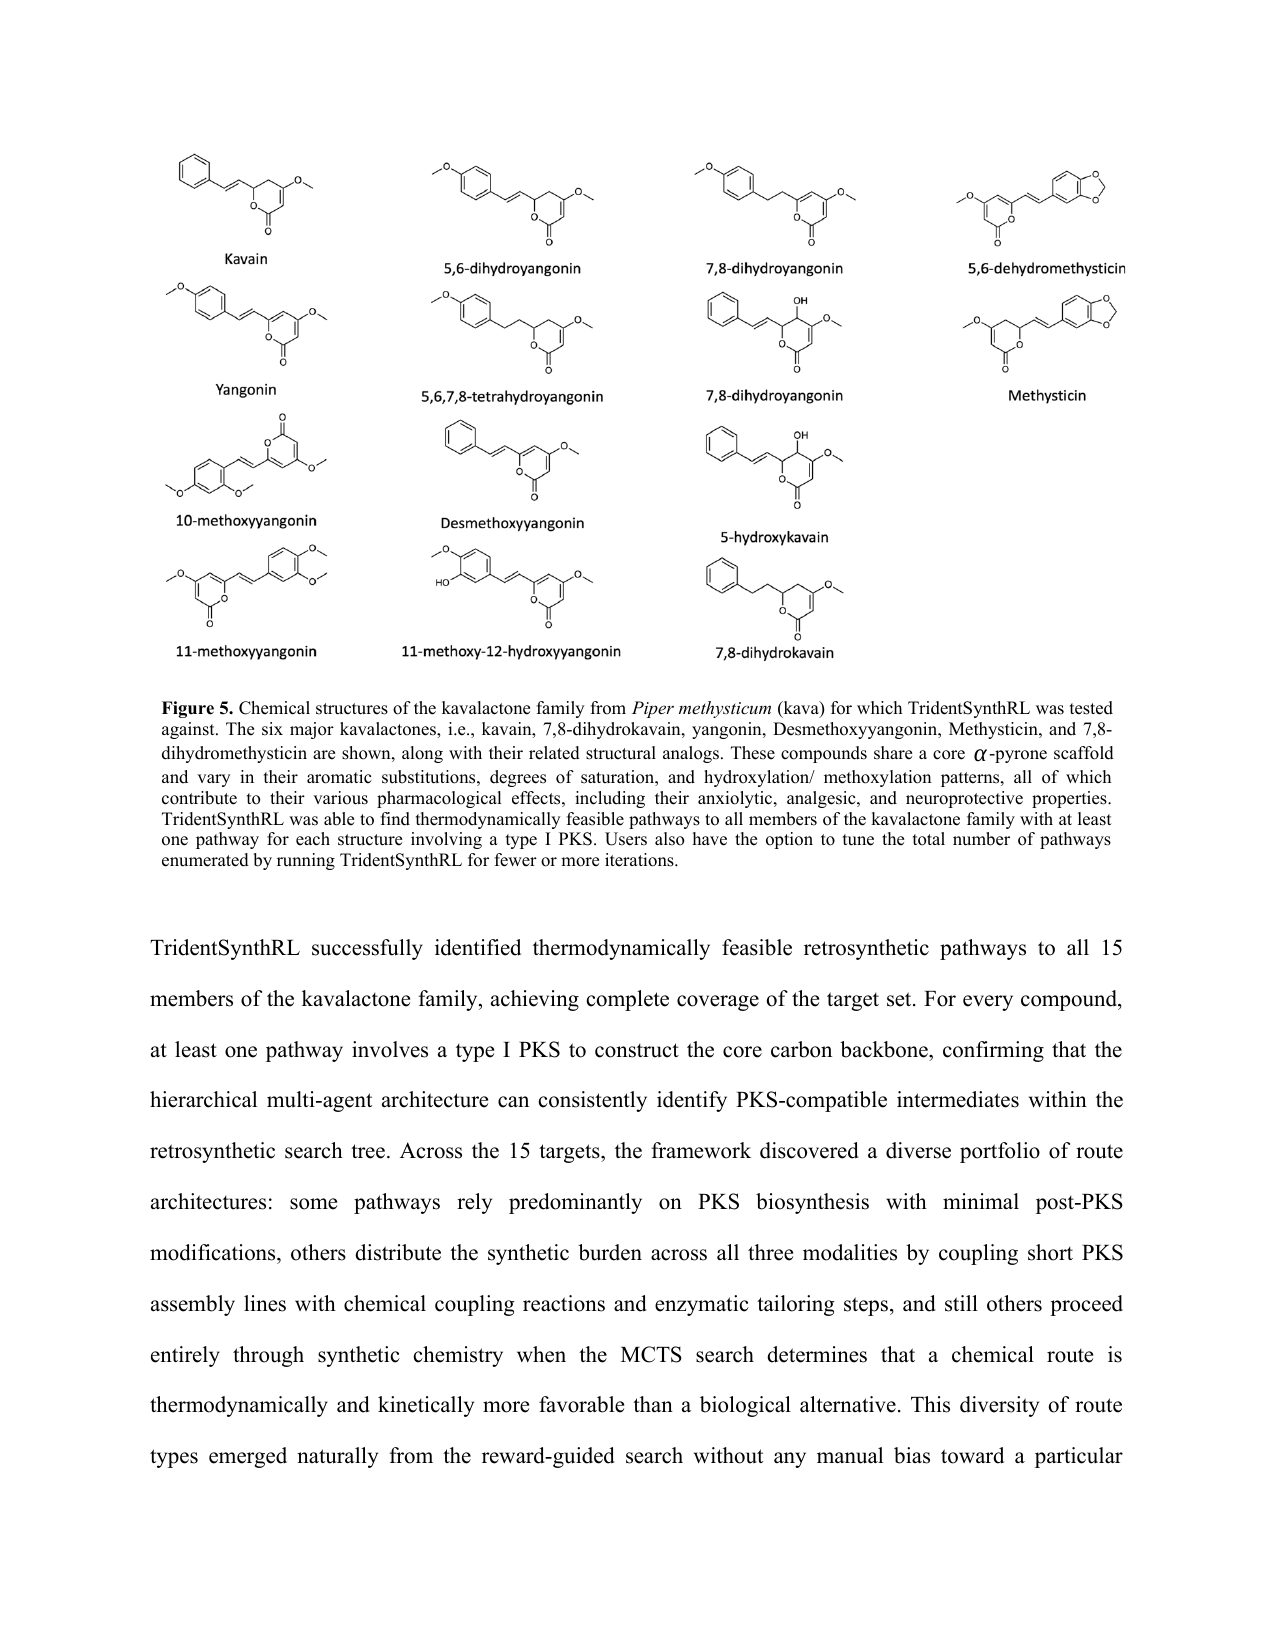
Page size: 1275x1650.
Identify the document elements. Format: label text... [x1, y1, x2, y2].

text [150, 935, 1125, 1469]
table_cell Figure 5. Chemical structures of the kavalactone family from Piper methysticum (kava) for which TridentSynthRL was tested against. The six major kavalactones, i.e., kavain, 7,8-dihydrokavain, yangonin, Desmethoxyyangonin, Methysticin, and 7,8-dihydromethysticin are shown, along with their related structural analogs. These compounds share a core -pyrone scaffold and vary in their aromatic substitutions, degrees of saturation, and hydroxylation/ methoxylation patterns, all of which contribute to their various pharmacological effects, including their anxiolytic, analgesic, and neuroprotective properties. TridentSynthRL was able to find thermodynamically feasible pathways to all members of the kavalactone family with at least one pathway for each structure involving a type I PKS. Users also have the option to tune the total number of pathways enumerated by running TridentSynthRL for fewer or more iterations. [150, 698, 1125, 883]
picture [161, 150, 1125, 672]
table_header [150, 150, 1125, 698]
